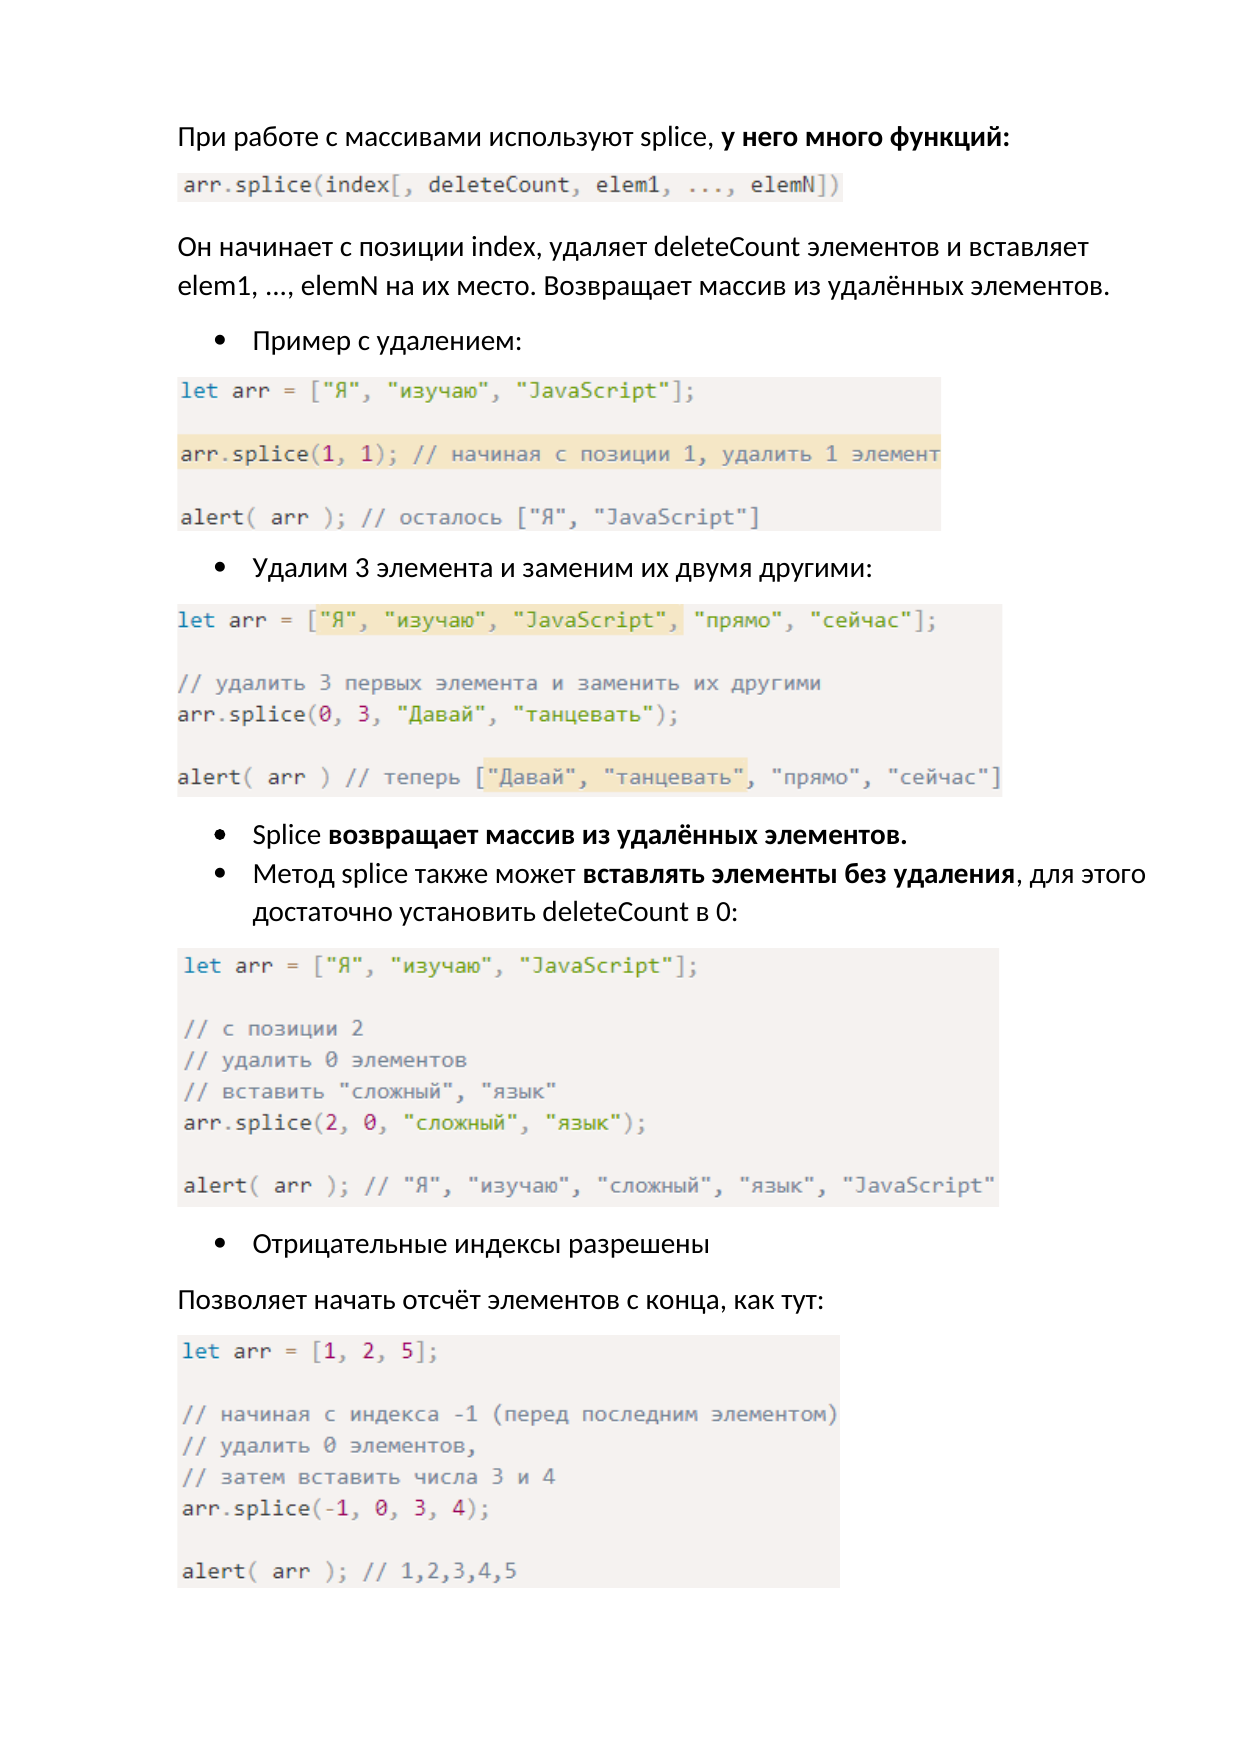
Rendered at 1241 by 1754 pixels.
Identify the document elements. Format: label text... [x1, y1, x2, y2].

picture [177, 604, 1003, 797]
picture [177, 1335, 840, 1588]
list Пример с удалением: [215, 322, 1152, 357]
text Он начинает с позиции index, удаляет deleteCount элементов и вставляет elem1, ..., elemN на их место. Возвращает массив из удалённых элементов. [177, 228, 1152, 302]
text Позволяет начать отсчёт элементов с конца, как тут: [177, 1281, 1152, 1316]
list Splice возвращает массив из удалённых элементов. [215, 816, 1152, 852]
picture [177, 948, 1000, 1207]
list Отрицательные индексы разрешены [215, 1226, 1152, 1261]
list Метод splice также может вставлять элементы без удаления, для этого достаточно установить deleteCount в 0: [215, 855, 1152, 929]
text При работе с массивами используют splice, у него много функций: [177, 118, 1152, 154]
picture [177, 173, 843, 202]
picture [177, 377, 942, 531]
list Удалим 3 элемента и заменим их двумя другими: [215, 549, 1152, 585]
